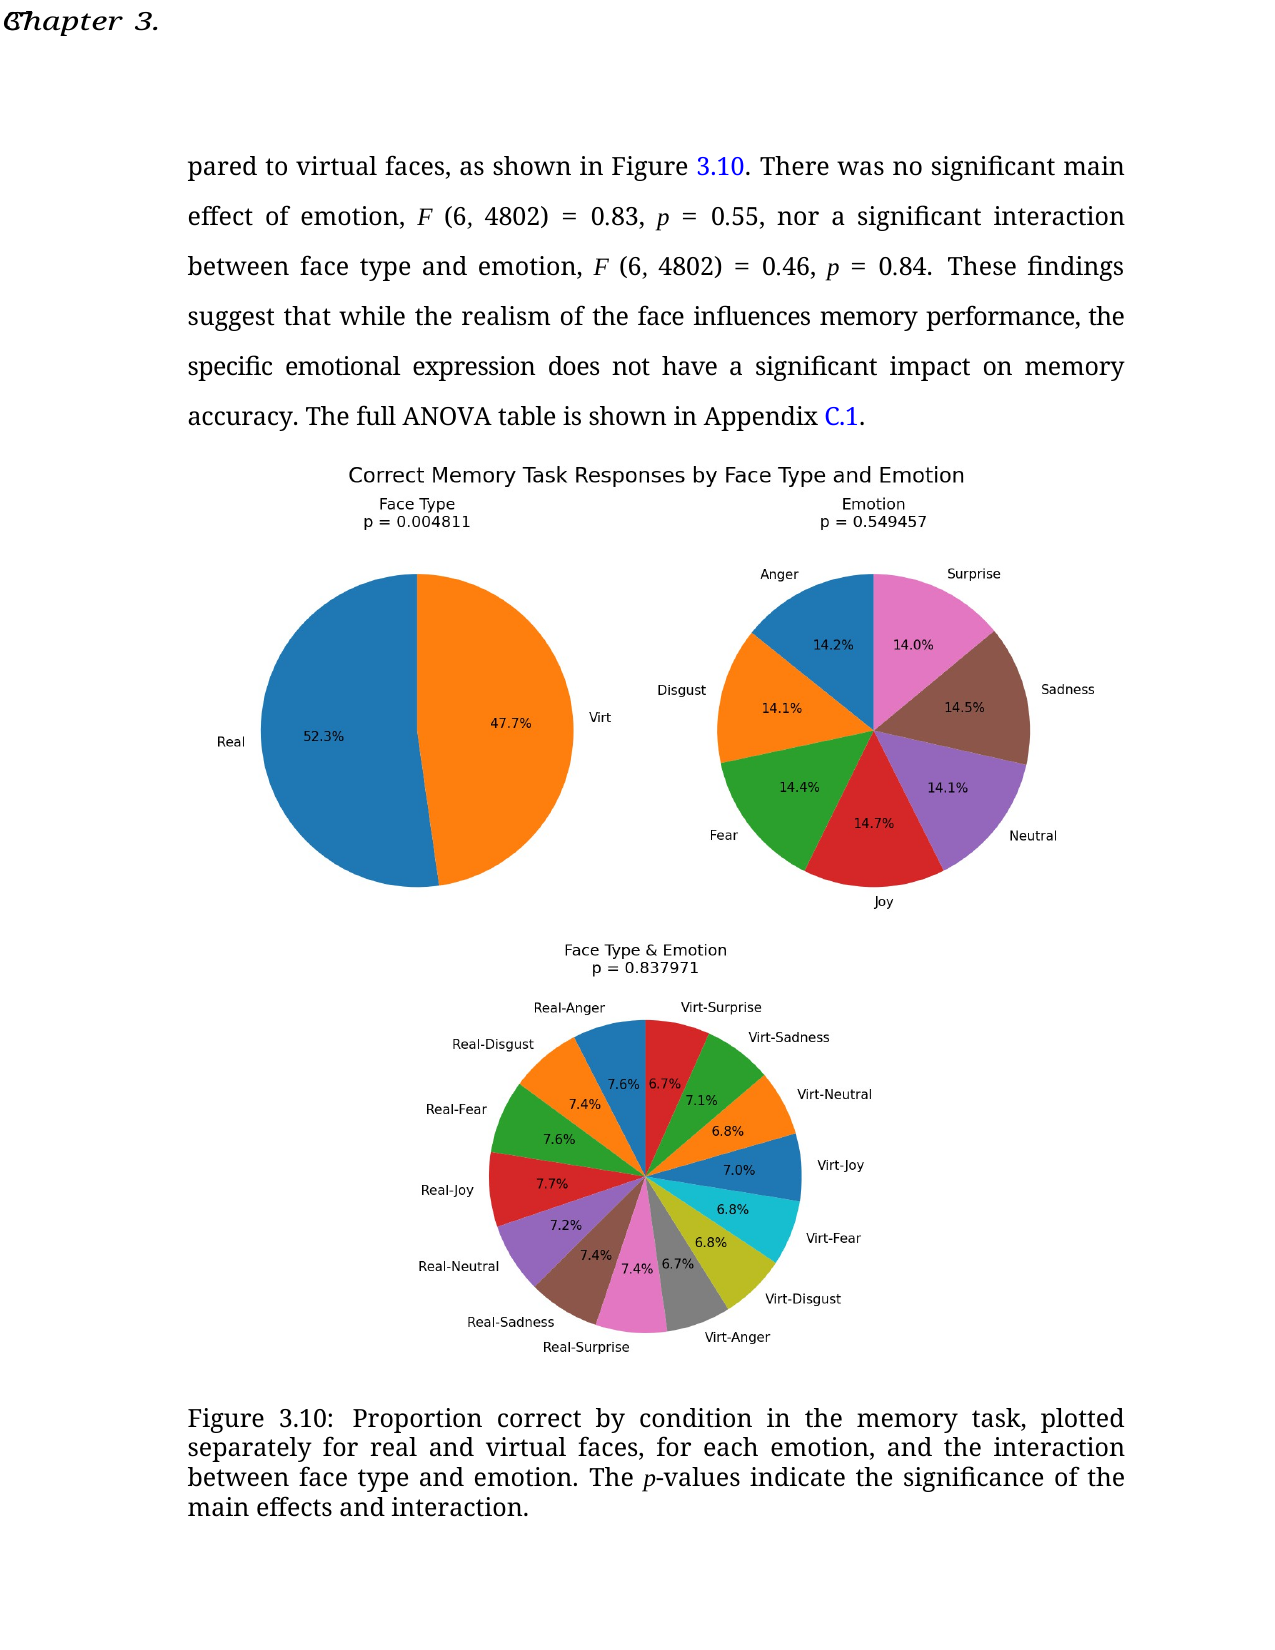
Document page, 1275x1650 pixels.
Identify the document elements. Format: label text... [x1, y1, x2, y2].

text Figure 3.10: Proportion correct by condition in the memory task, plotted separately for real and virtual faces, for each emotion, and the interaction between face type and emotion. The p-values indicate the significance of the main effects and interaction. [187, 1404, 1125, 1524]
text pared to virtual faces, as shown in Figure 3.10. There was no significant main effect of emotion, F (6, 4802) = 0.83, p = 0.55, nor a significant interaction between face type and emotion, F (6, 4802) = 0.46, p = 0.84. These findings suggest that while the realism of the face influences memory performance, the specific emotional expression does not have a significant impact on memory accuracy. The full ANOVA table is shown in Appendix C.1. [187, 148, 1125, 432]
picture [218, 466, 1094, 1354]
